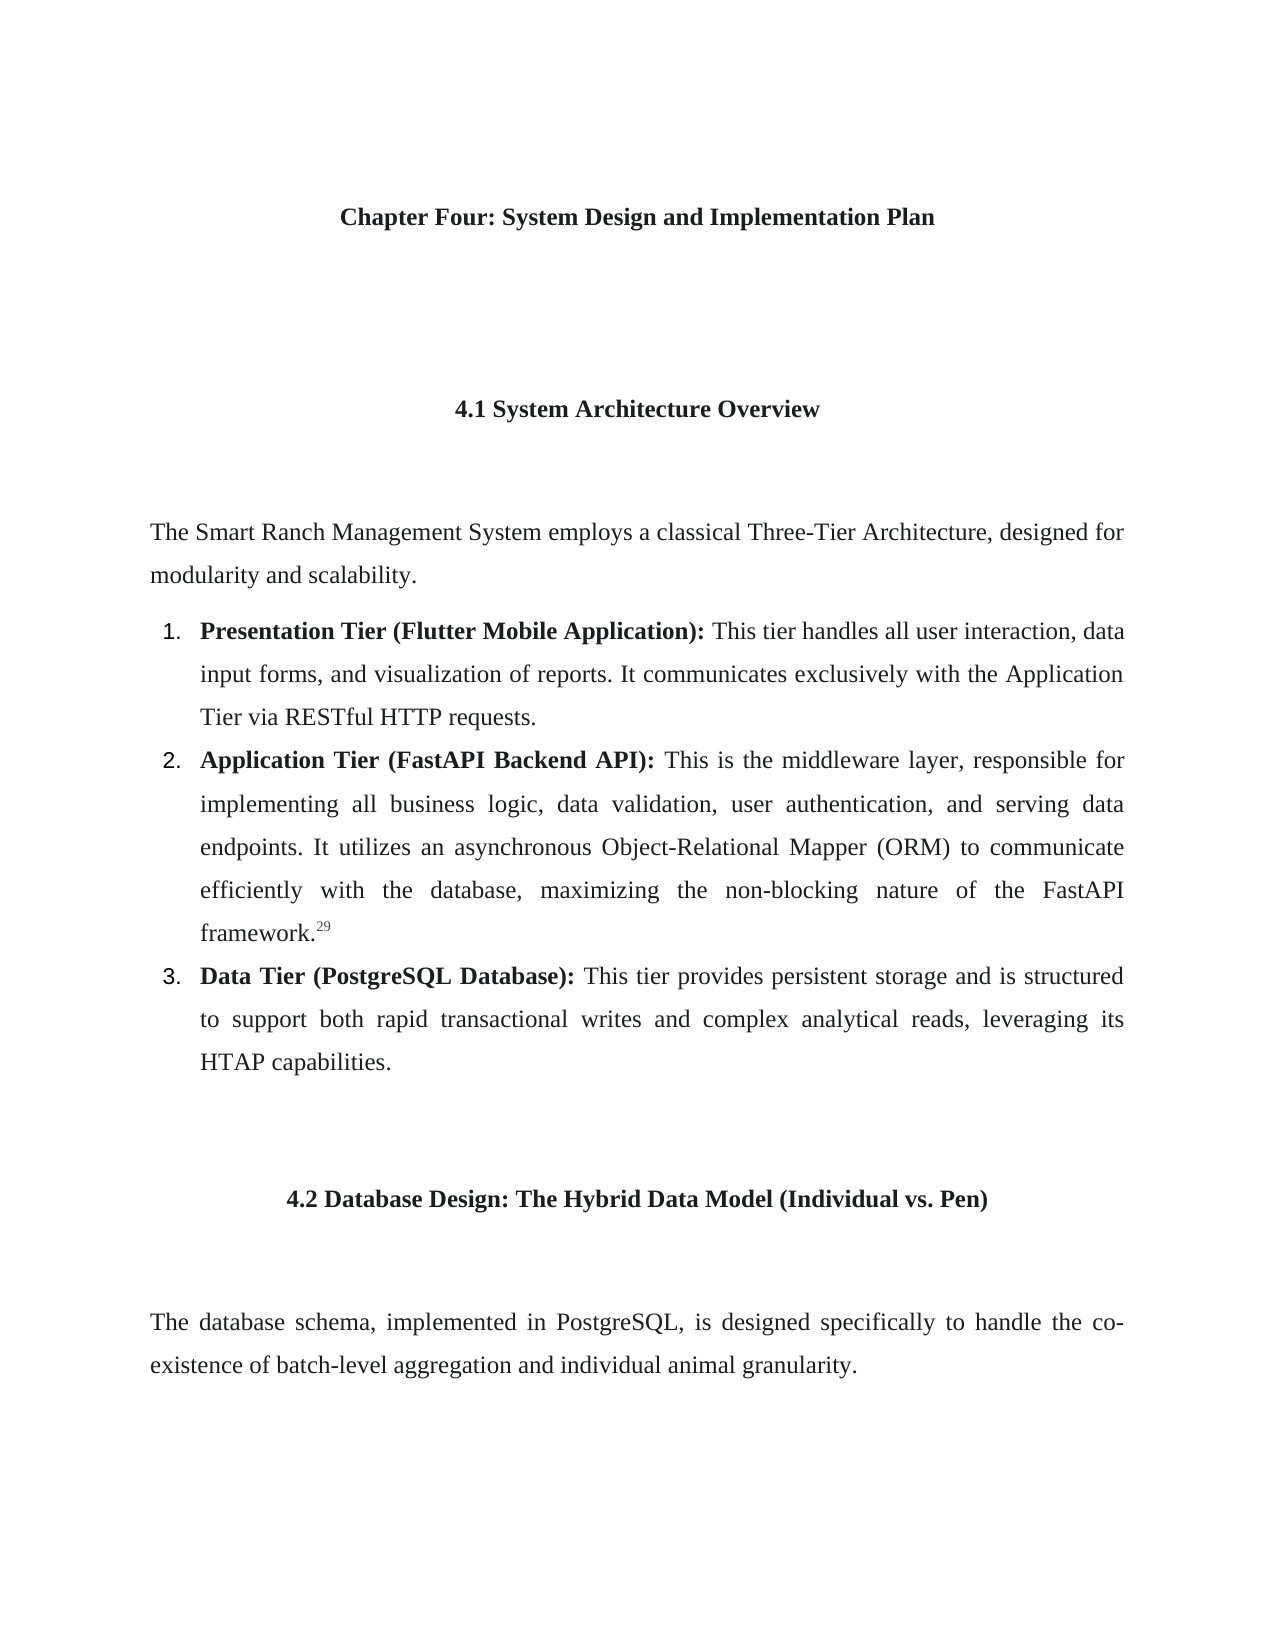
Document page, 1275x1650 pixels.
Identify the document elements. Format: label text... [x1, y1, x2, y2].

list Application Tier (FastAPI Backend API): This is the middleware layer, responsible for implementing all business logic, data validation, user authentication, and serving data endpoints. It utilizes an asynchronous Object-Relational Mapper (ORM) to communicate efficiently with the database, maximizing the non-blocking nature of the FastAPI framework.29 [162, 746, 1125, 947]
list Data Tier (PostgreSQL Database): This tier provides persistent storage and is structured to support both rapid transactional writes and complex analytical reads, leveraging its HTAP capabilities. [162, 961, 1125, 1076]
subtitle Chapter Four: System Design and Implementation Plan [150, 202, 1125, 231]
text The database schema, implemented in PostgreSQL, is designed specifically to handle the co-existence of batch-level aggregation and individual animal granularity. [150, 1307, 1125, 1379]
list Presentation Tier (Flutter Mobile Application): This tier handles all user interaction, data input forms, and visualization of reports. It communicates exclusively with the Application Tier via RESTful HTTP requests. [162, 616, 1125, 731]
subtitle 4.2 Database Design: The Hybrid Data Model (Individual vs. Pen) [150, 1184, 1125, 1212]
text The Smart Ranch Management System employs a classical Three-Tier Architecture, designed for modularity and scalability. [150, 517, 1125, 589]
subtitle 4.1 System Architecture Overview [150, 394, 1125, 422]
